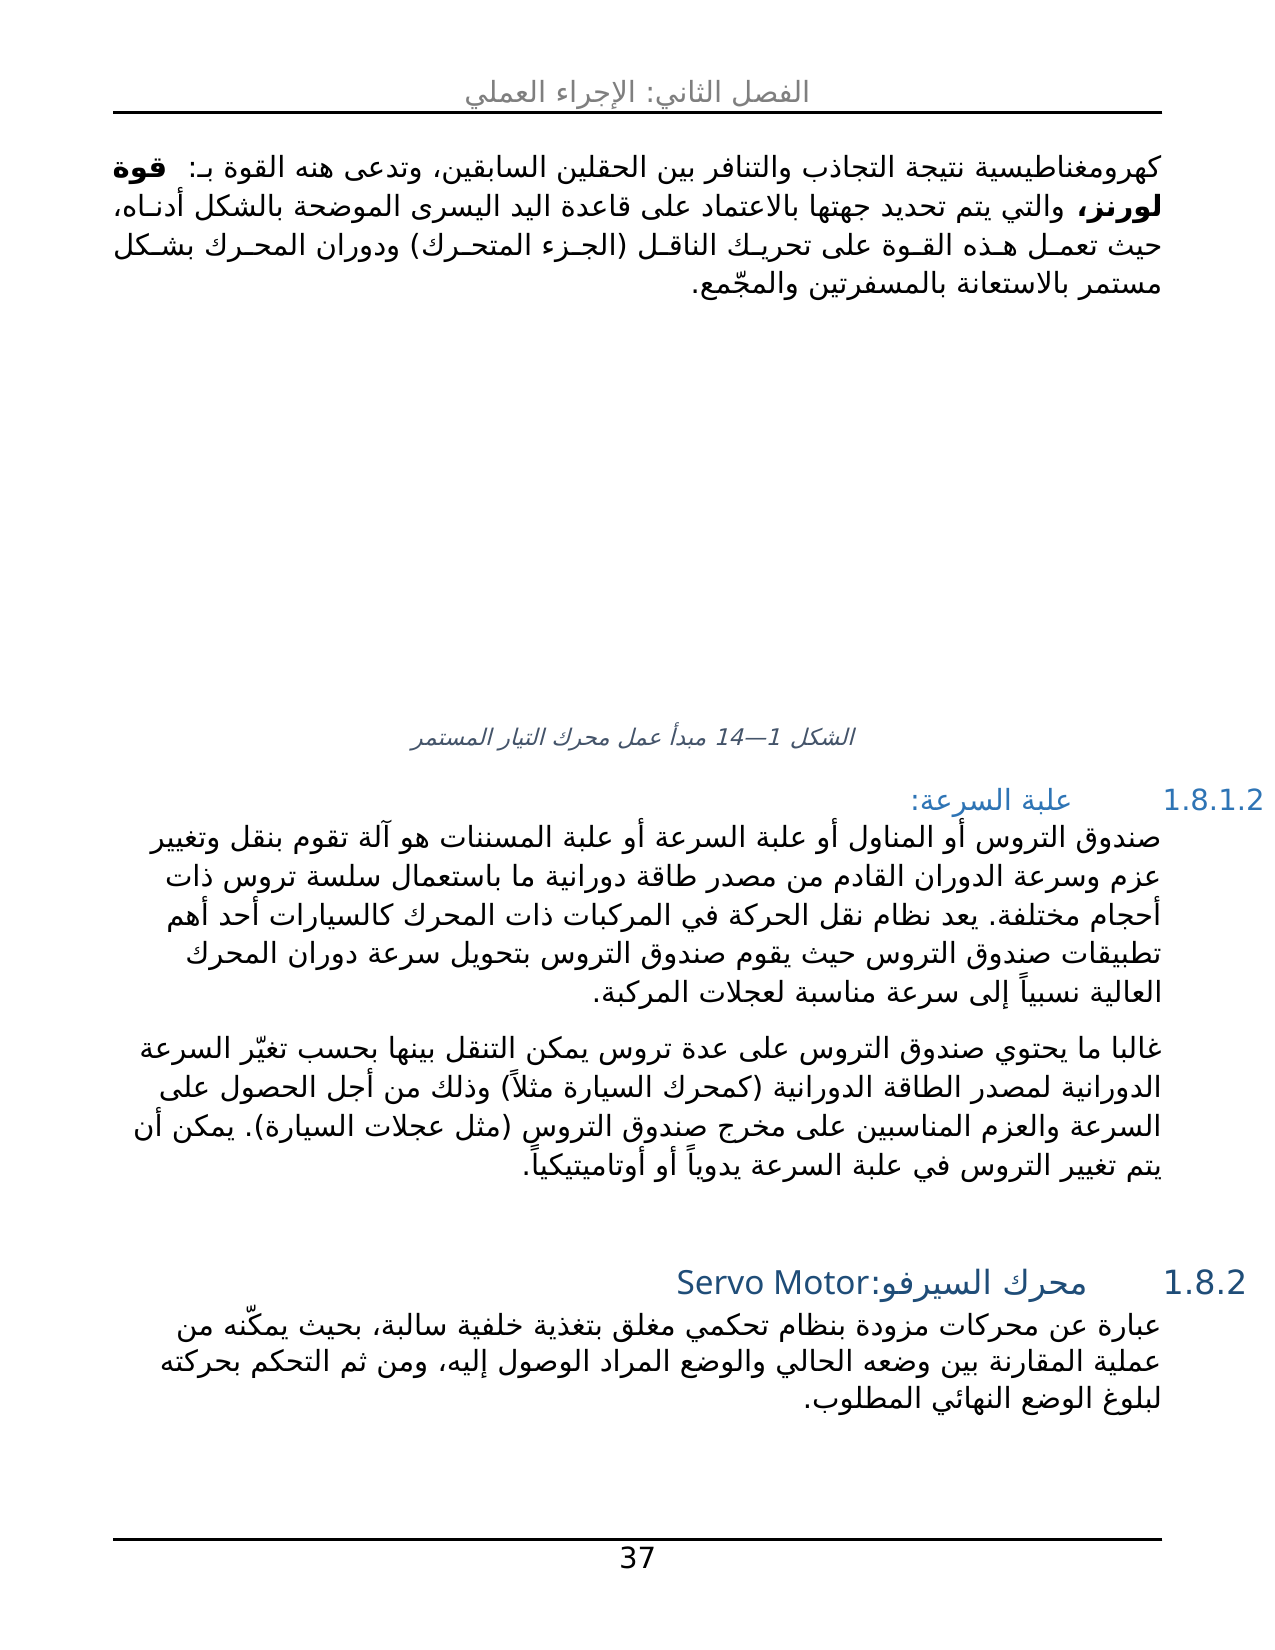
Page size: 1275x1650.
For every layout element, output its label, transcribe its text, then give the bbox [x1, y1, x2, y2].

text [112, 150, 1162, 301]
text عبارة عن محركات مزودة بنظام تحكمي مغلق بتغذية خلفية سالبة، بحيث يمكّنه من عملية المقارنة بين وضعه الحالي والوضع المراد الوصول إليه، ومن ثم التحكم بحركته لبلوغ الوضع النهائي المطلوب. [112, 1308, 1162, 1415]
subtitle علبة السرعة: [112, 783, 1162, 817]
text صندوق التروس أو المناول أو علبة السرعة أو علبة المسننات هو آلة تقوم بنقل وتغيير عزم وسرعة الدوران القادم من مصدر طاقة دورانية ما باستعمال سلسة تروس ذات أحجام مختلفة. يعد نظام نقل الحركة في المركبات ذات المحرك كالسيارات أحد أهم تطبيقات صندوق التروس حيث يقوم صندوق التروس بتحويل سرعة دوران المحرك العالية نسبياً إلى سرعة مناسبة لعجلات المركبة. [112, 820, 1162, 1010]
text غالبا ما يحتوي صندوق التروس على عدة تروس يمكن التنقل بينها بحسب تغيّر السرعة الدورانية لمصدر الطاقة الدورانية (كمحرك السيارة مثلاً) وذلك من أجل الحصول على السرعة والعزم المناسبين على مخرج صندوق التروس (مثل عجلات السيارة). يمكن أن يتم تغيير التروس في علبة السرعة يدوياً أو أوتاميتيكياً. [112, 1031, 1162, 1182]
subtitle محرك السيرفو:Servo Motor [112, 1259, 1162, 1304]
